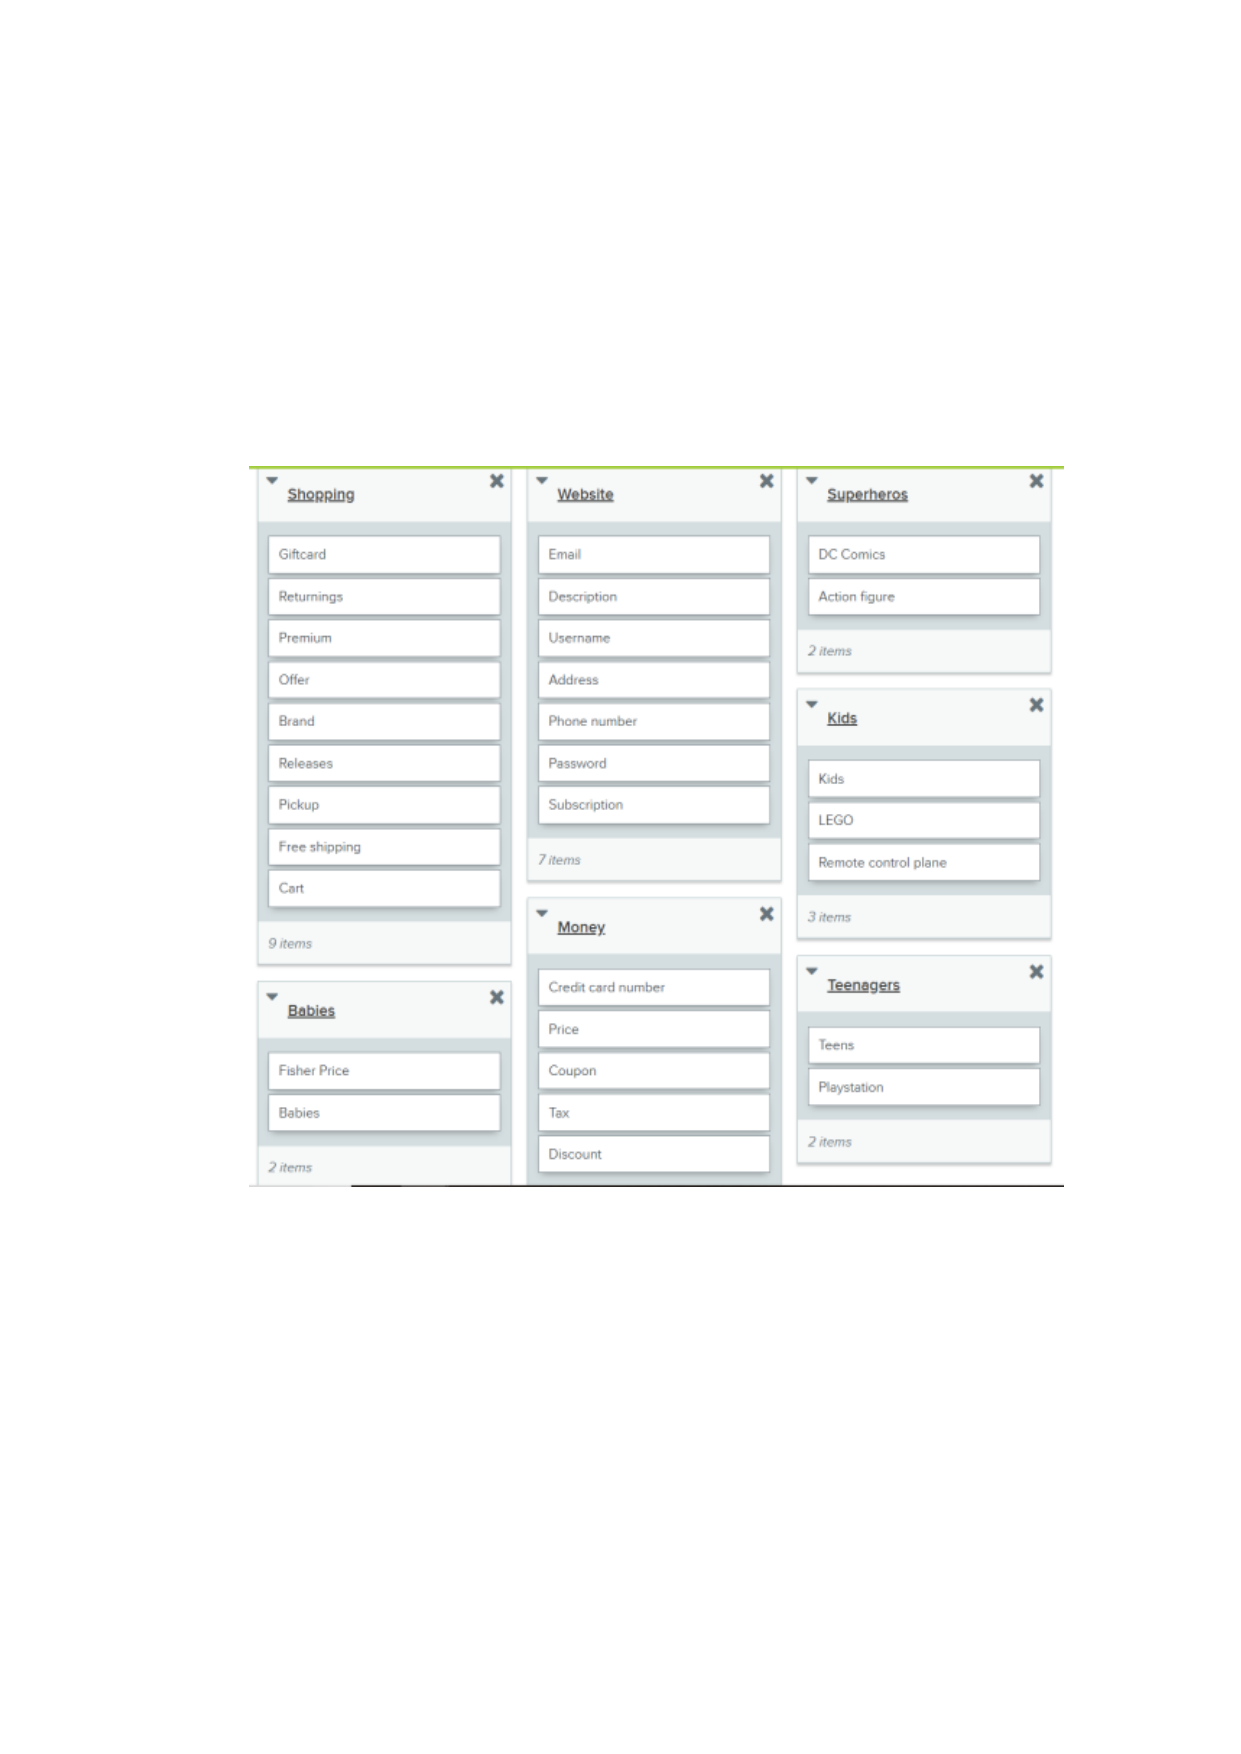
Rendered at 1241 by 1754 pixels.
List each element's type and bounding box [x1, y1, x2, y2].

picture [249, 466, 1064, 1187]
